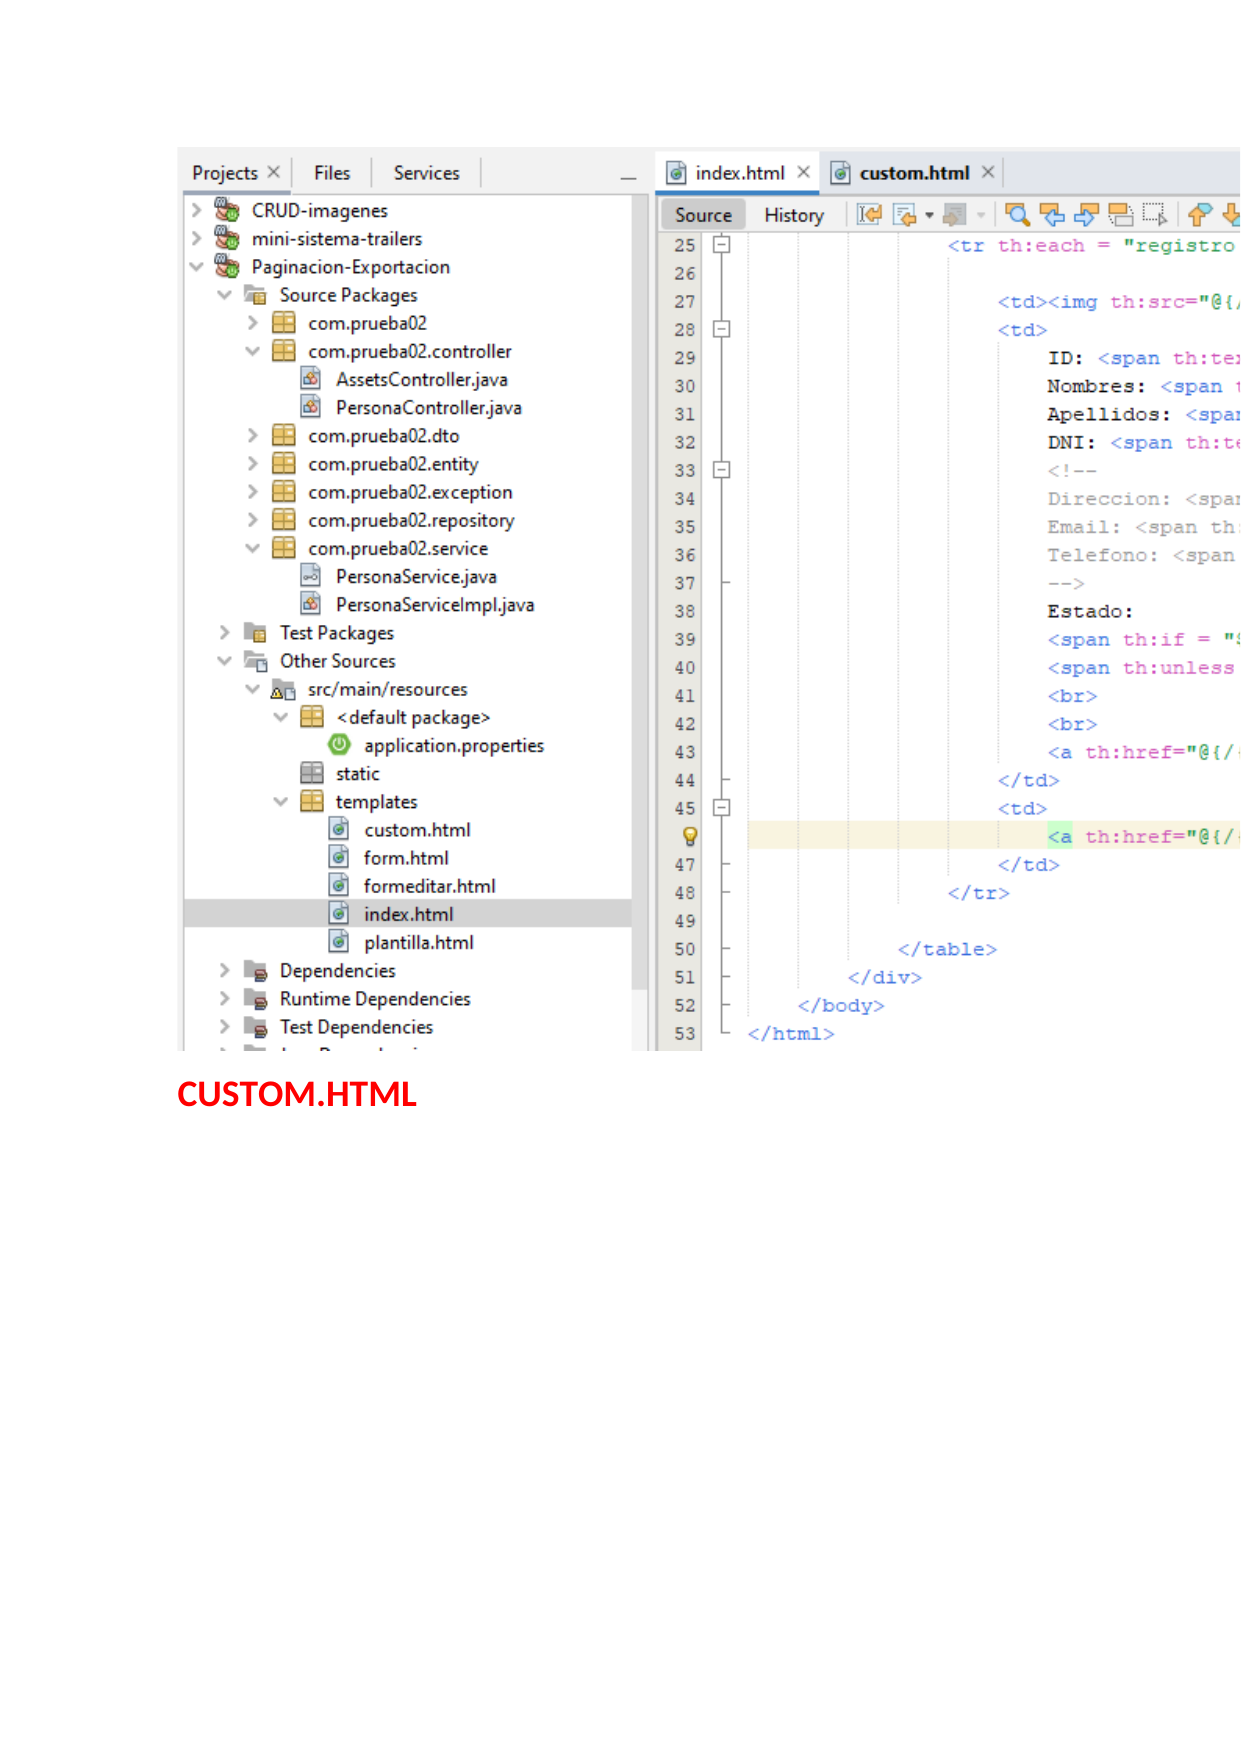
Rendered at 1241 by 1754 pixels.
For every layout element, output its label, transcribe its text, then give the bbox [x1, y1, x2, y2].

text CUSTOM.HTML [177, 1070, 1063, 1116]
picture [177, 147, 1241, 1051]
